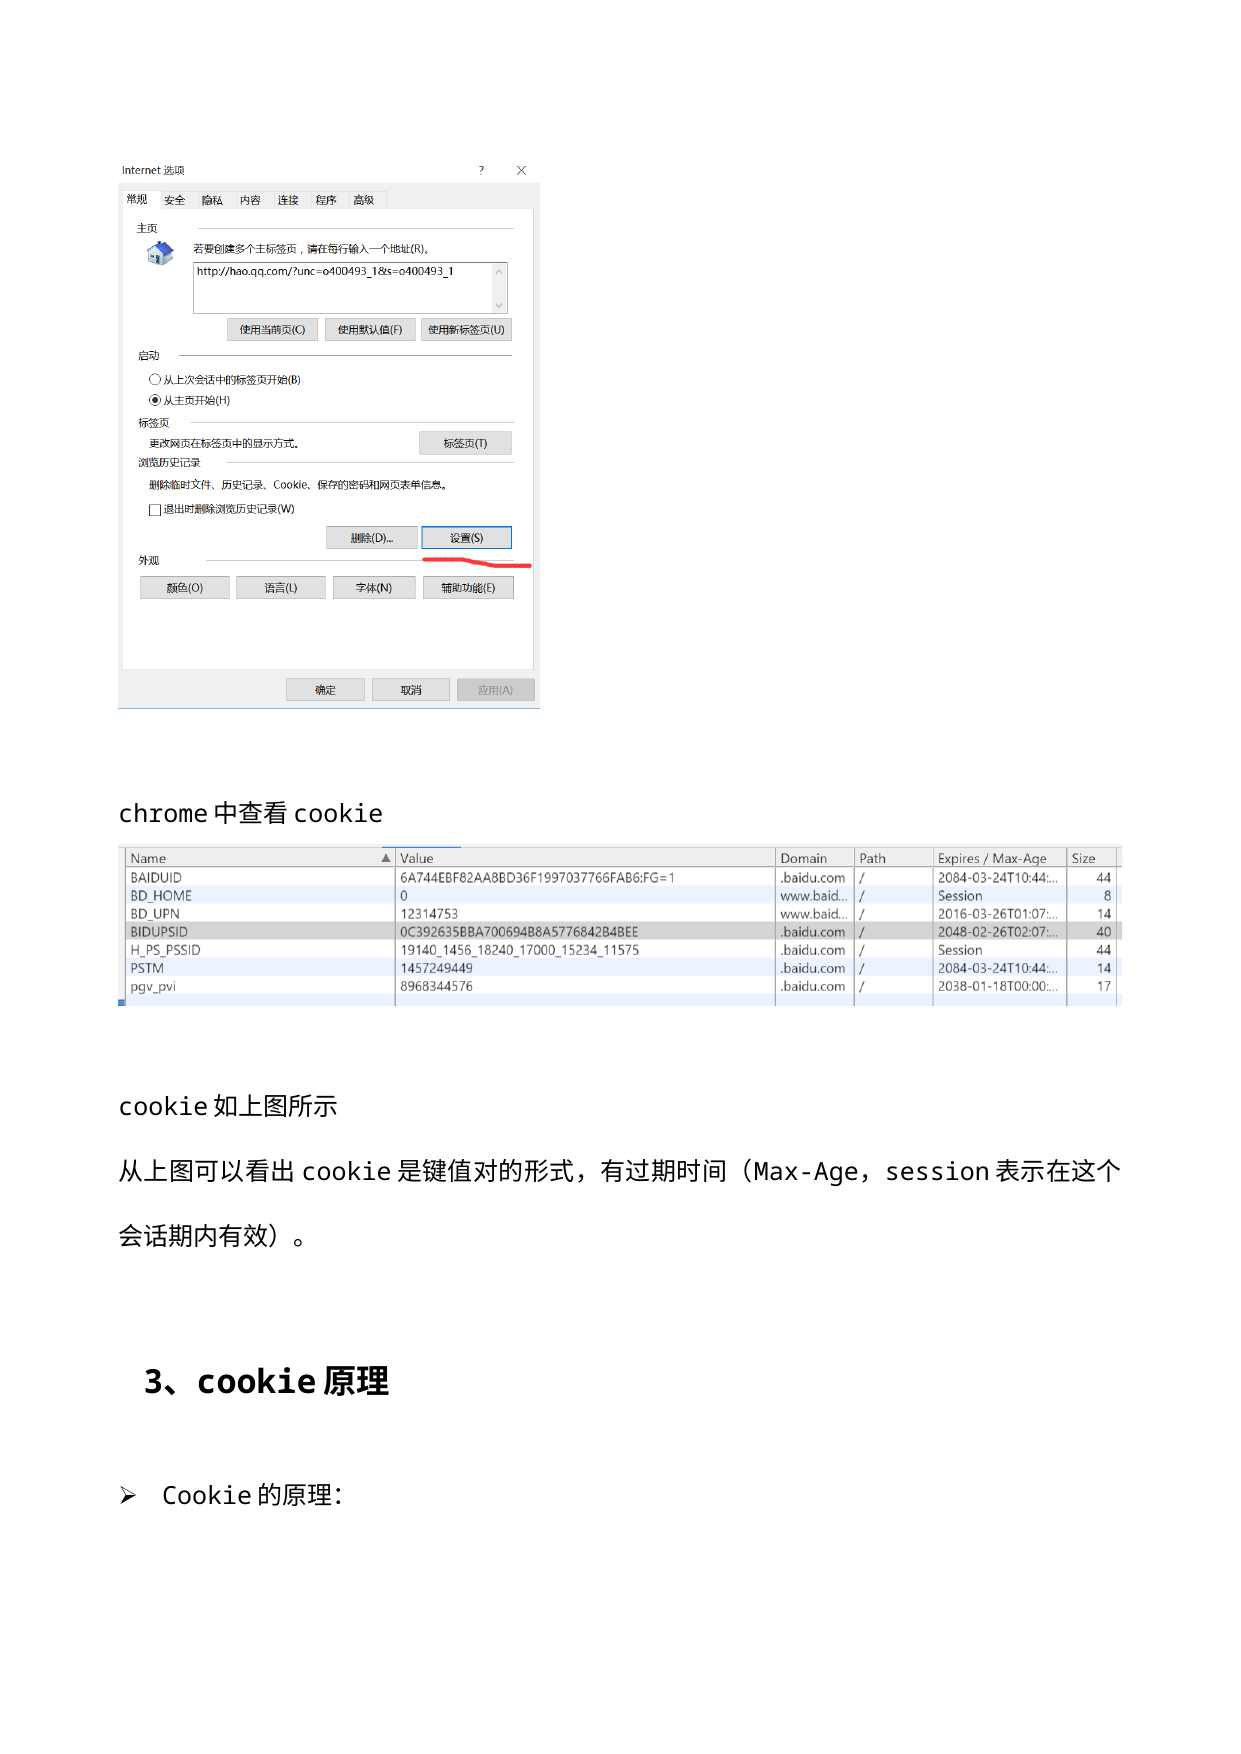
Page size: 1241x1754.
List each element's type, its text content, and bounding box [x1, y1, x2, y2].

list Cookie的原理： [118, 1461, 1122, 1526]
text 从上图可以看出cookie是键值对的形式，有过期时间（Max-Age，session表示在这个会话期内有效）。 [118, 1137, 1122, 1267]
subtitle 3、cookie原理 [143, 1347, 1097, 1412]
text cookie如上图所示 [118, 1072, 1122, 1137]
picture [118, 844, 1123, 1006]
picture [118, 162, 540, 709]
text chrome中查看cookie [118, 779, 1122, 844]
